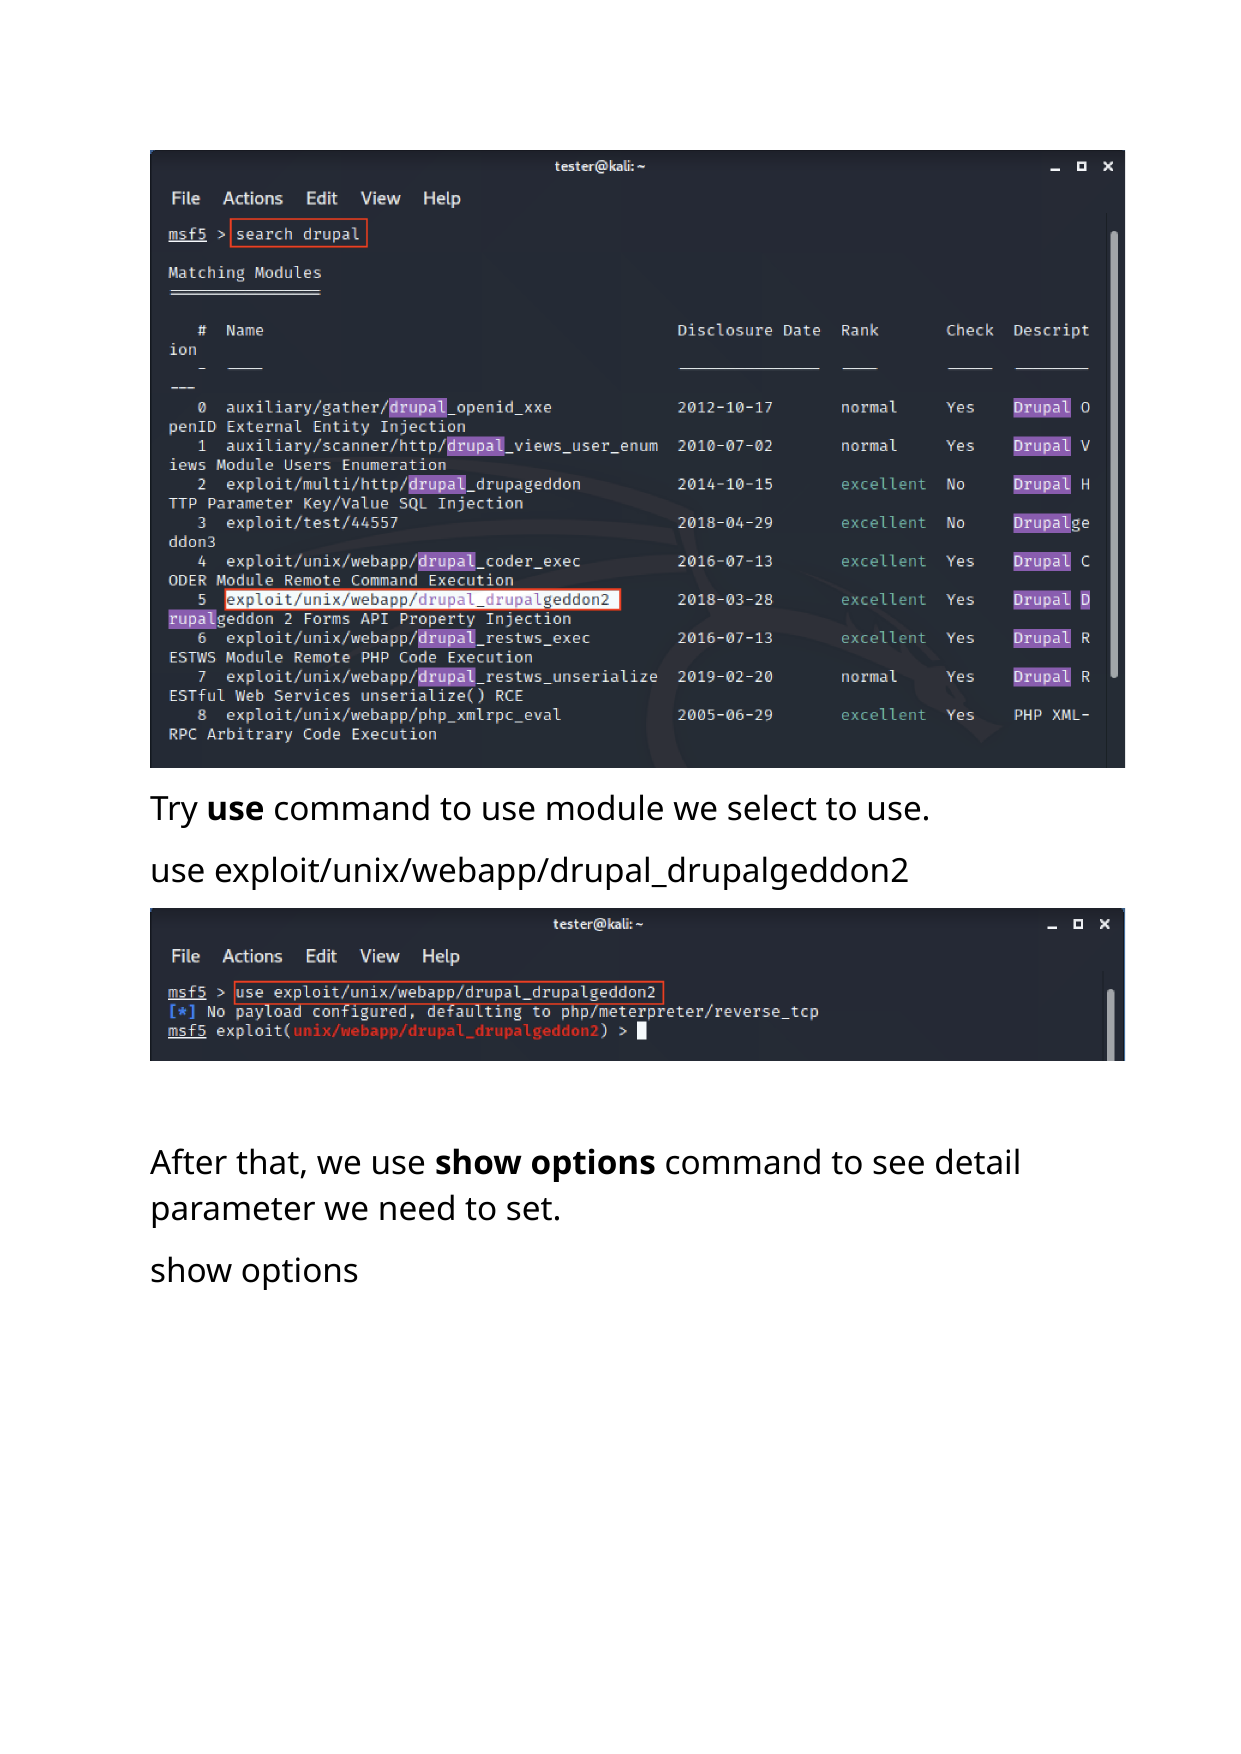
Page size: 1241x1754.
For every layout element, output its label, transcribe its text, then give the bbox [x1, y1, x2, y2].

picture [150, 908, 1125, 1061]
text Try use command to use module we select to use. [150, 784, 1090, 830]
text show options [150, 1246, 1090, 1292]
text After that, we use show options command to see detail parameter we need to set. [150, 1139, 1090, 1230]
picture [150, 150, 1125, 768]
text use exploit/unix/webapp/drupal_drupalgeddon2 [150, 846, 1090, 892]
